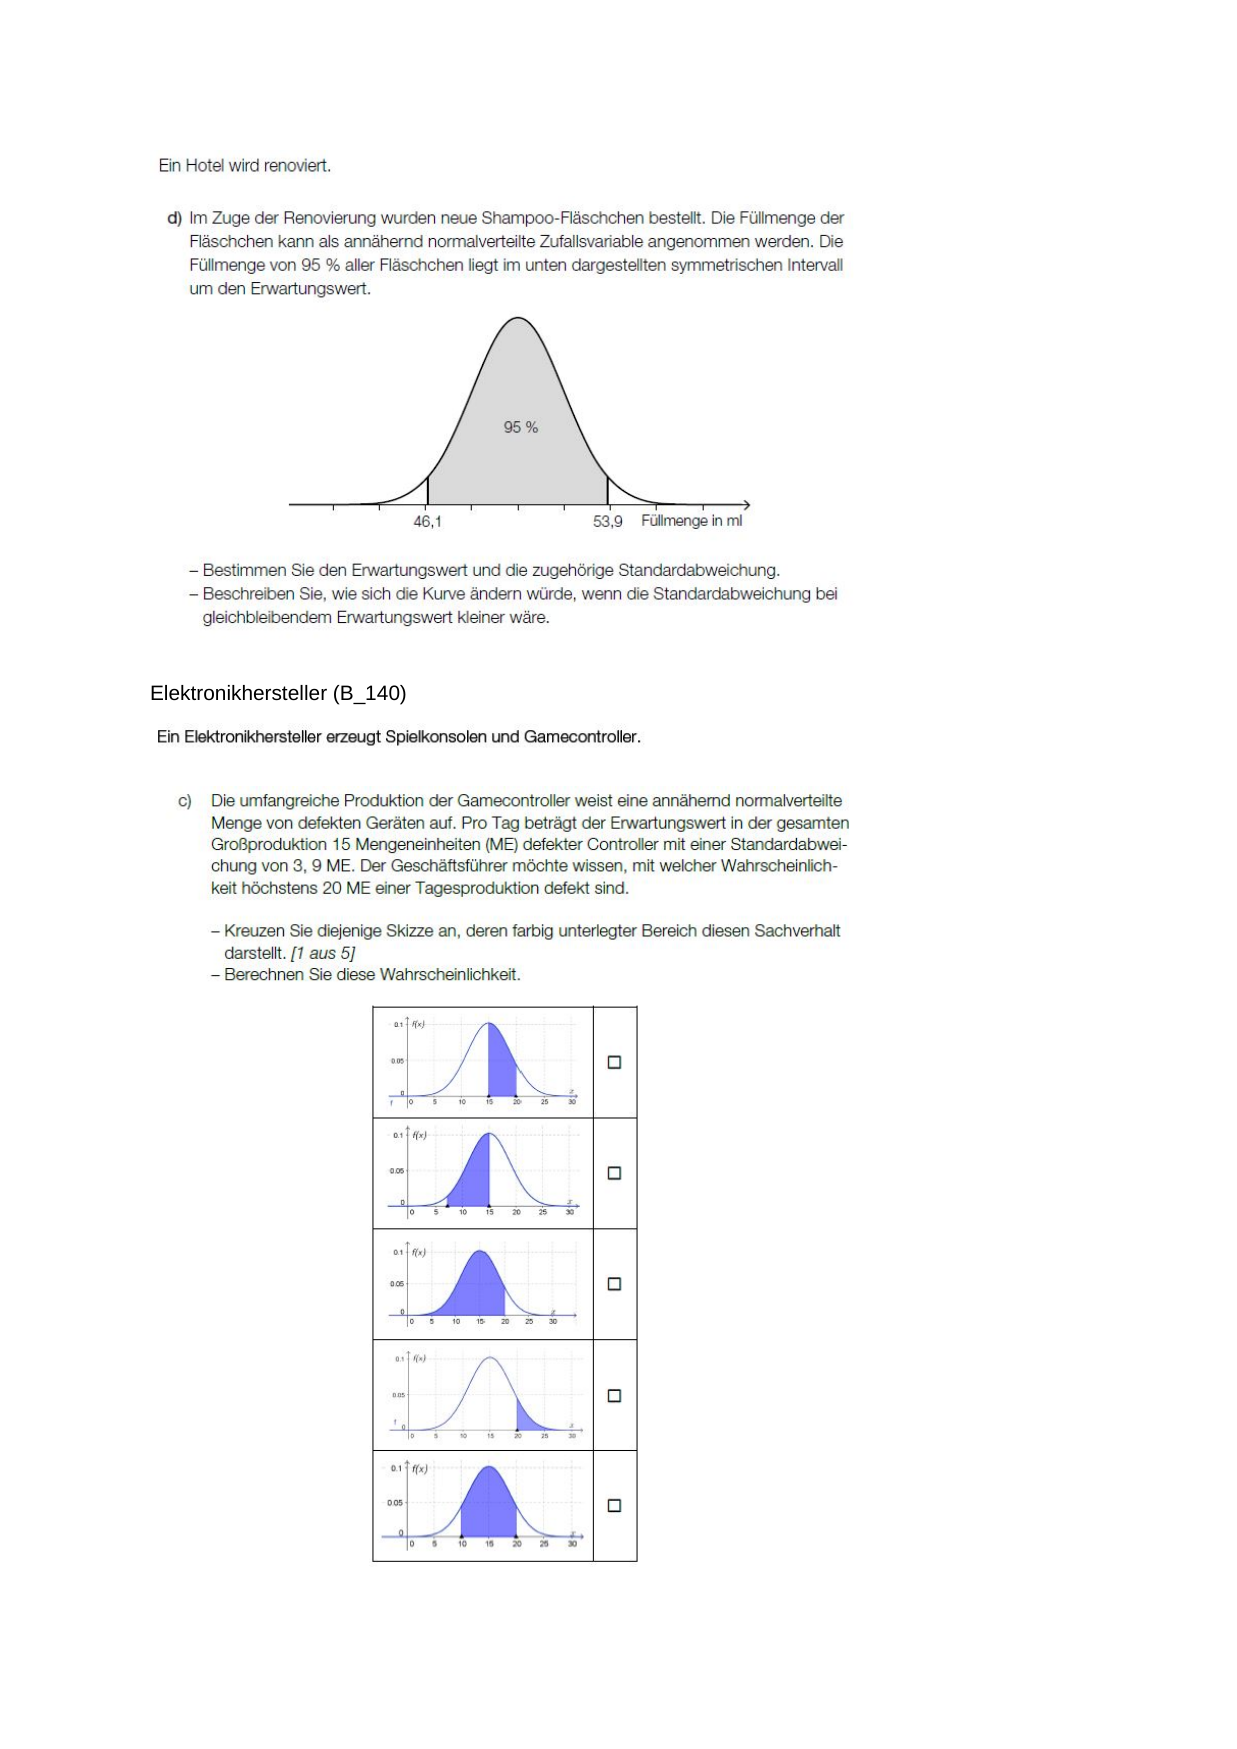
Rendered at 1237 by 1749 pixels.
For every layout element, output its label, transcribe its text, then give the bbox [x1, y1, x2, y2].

text Elektronikhersteller (B_140) [150, 681, 1086, 705]
picture [150, 723, 859, 768]
picture [150, 786, 859, 1571]
picture [150, 150, 859, 179]
picture [150, 196, 860, 663]
